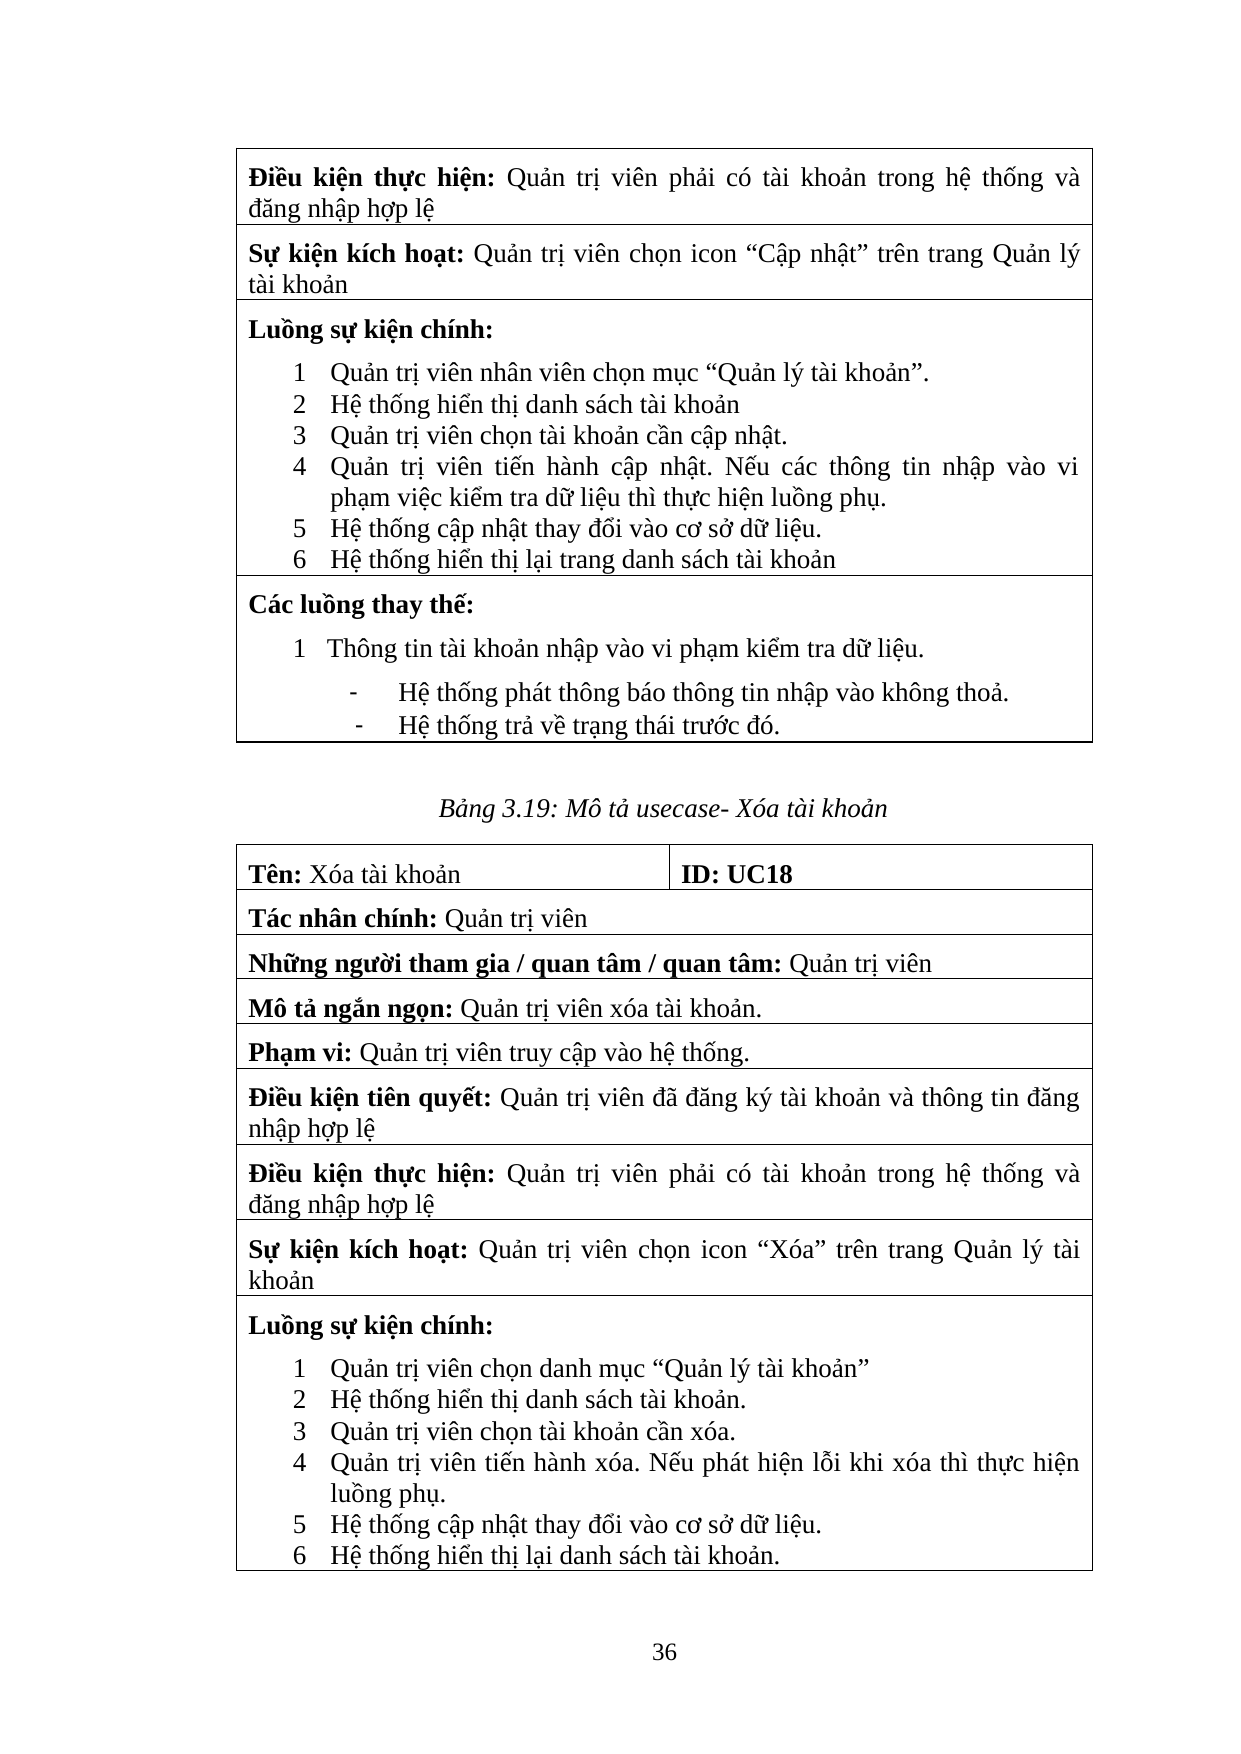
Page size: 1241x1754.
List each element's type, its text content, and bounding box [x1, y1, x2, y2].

text Bảng 3.19: Mô tả usecase- Xóa tài khoản [236, 792, 1092, 823]
table_cell Điều kiện thực hiện: Quản trị viên phải có tài khoản trong hệ thống và đăng nhập hợp lệ [237, 1145, 1092, 1219]
table_cell Tác nhân chính: Quản trị viên [237, 890, 1092, 934]
table_cell Phạm vi: Quản trị viên truy cập vào hệ thống. [237, 1024, 1092, 1068]
table_cell Điều kiện thực hiện: Quản trị viên phải có tài khoản trong hệ thống và đăng nhập hợp lệ [237, 149, 1092, 223]
table_header Tên: Xóa tài khoản [237, 845, 669, 889]
table_cell Sự kiện kích hoạt: Quản trị viên chọn icon “Xóa” trên trang Quản lý tài khoản [237, 1220, 1092, 1295]
table_cell Những người tham gia / quan tâm / quan tâm: Quản trị viên [237, 935, 1092, 978]
table_cell Luồng sự kiện chính: Quản trị viên nhân viên chọn mục “Quản lý tài khoản”. Hệ thống hiển thị danh sách tài khoản Quản trị viên chọn tài khoản cần cập nhật. Quản trị viên tiến hành cập nhật. Nếu các thông tin nhập vào vi phạm việc kiểm tra dữ liệu thì thực hiện luồng phụ. Hệ thống cập nhật thay đổi vào cơ sở dữ liệu. Hệ thống hiển thị lại trang danh sách tài khoản [237, 300, 1092, 574]
table_cell Các luồng thay thế: 1 Thông tin tài khoản nhập vào vi phạm kiểm tra dữ liệu. Hệ thống phát thông báo thông tin nhập vào không thoả. Hệ thống trả về trạng thái trước đó. [237, 576, 1092, 741]
table_cell Điều kiện tiên quyết: Quản trị viên đã đăng ký tài khoản và thông tin đăng nhập hợp lệ [237, 1069, 1092, 1143]
table_cell Sự kiện kích hoạt: Quản trị viên chọn icon “Cập nhật” trên trang Quản lý tài khoản [237, 225, 1092, 299]
table_header ID: UC18 [670, 845, 1092, 889]
table_cell Luồng sự kiện chính: Quản trị viên chọn danh mục “Quản lý tài khoản” Hệ thống hiển thị danh sách tài khoản. Quản trị viên chọn tài khoản cần xóa. Quản trị viên tiến hành xóa. Nếu phát hiện lỗi khi xóa thì thực hiện luồng phụ. Hệ thống cập nhật thay đổi vào cơ sở dữ liệu. Hệ thống hiển thị lại danh sách tài khoản. [237, 1296, 1092, 1570]
table_cell Mô tả ngắn ngọn: Quản trị viên xóa tài khoản. [237, 979, 1092, 1023]
